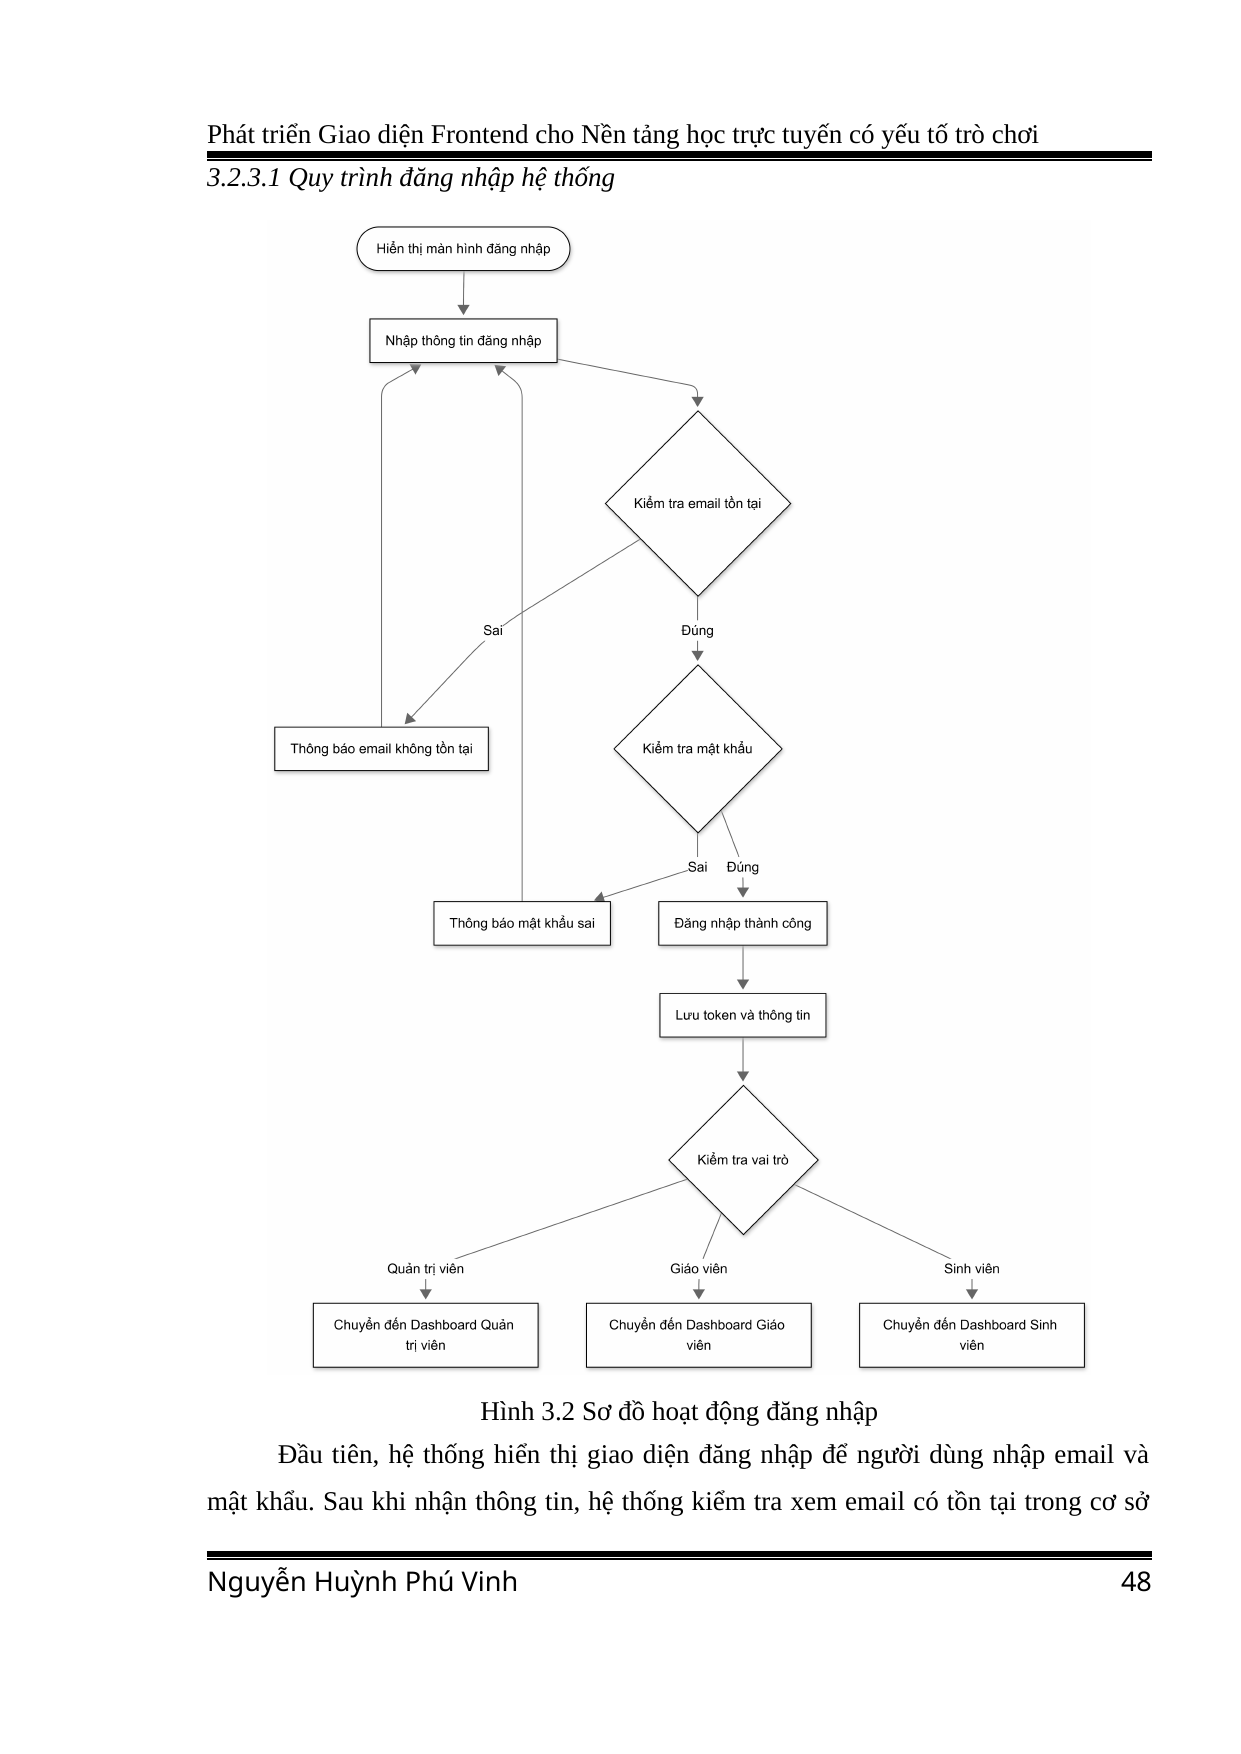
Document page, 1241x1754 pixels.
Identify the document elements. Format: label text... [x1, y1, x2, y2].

picture [267, 220, 1092, 1375]
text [207, 1438, 1152, 1516]
text Hình 3.2 Sơ đồ hoạt động đăng nhập [207, 1394, 1152, 1426]
subtitle Quy trình đăng nhập hệ thống [207, 161, 1152, 192]
